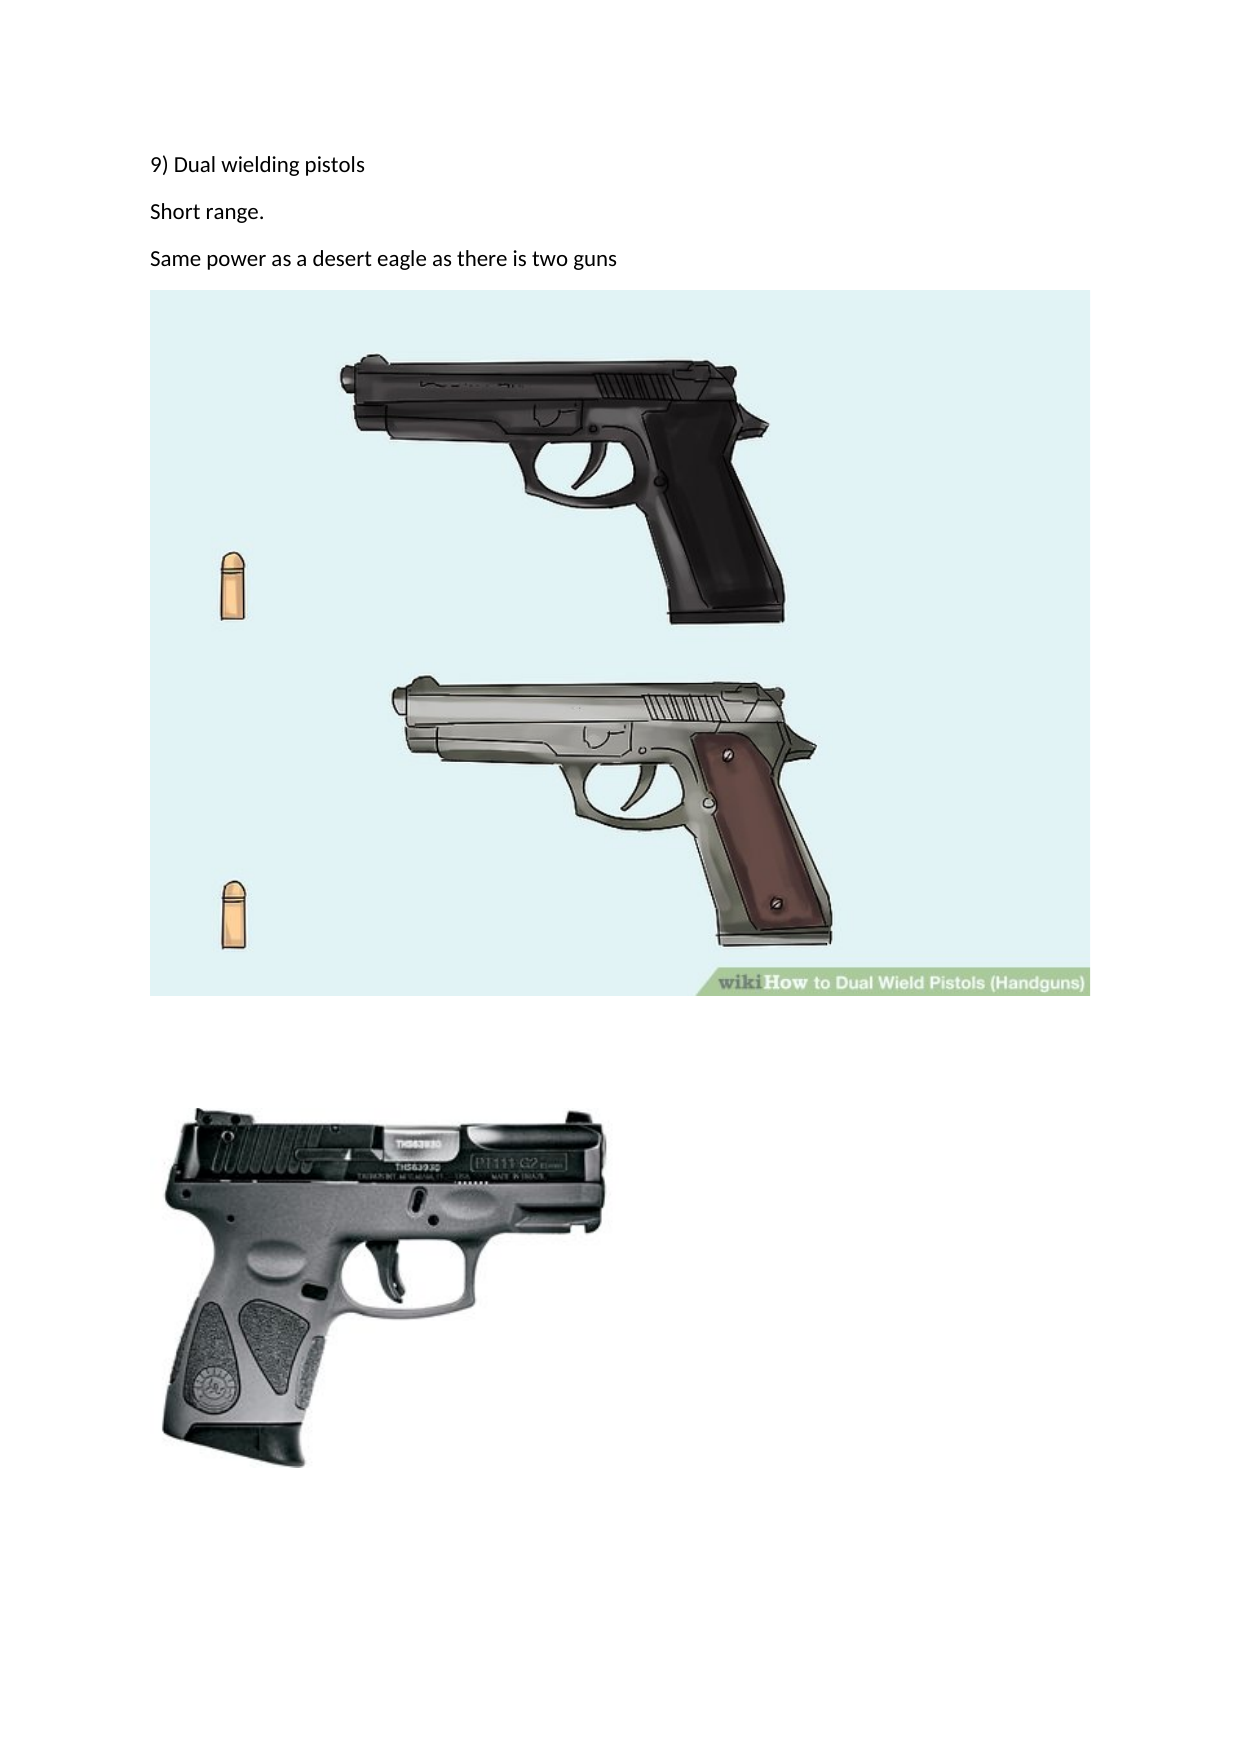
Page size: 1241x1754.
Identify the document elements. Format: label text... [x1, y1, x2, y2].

text Short range. [150, 197, 1090, 225]
text Same power as a desert eagle as there is two guns [150, 244, 1090, 272]
picture [150, 1108, 619, 1468]
picture [150, 290, 1091, 996]
text 9) Dual wielding pistols [150, 150, 1090, 178]
